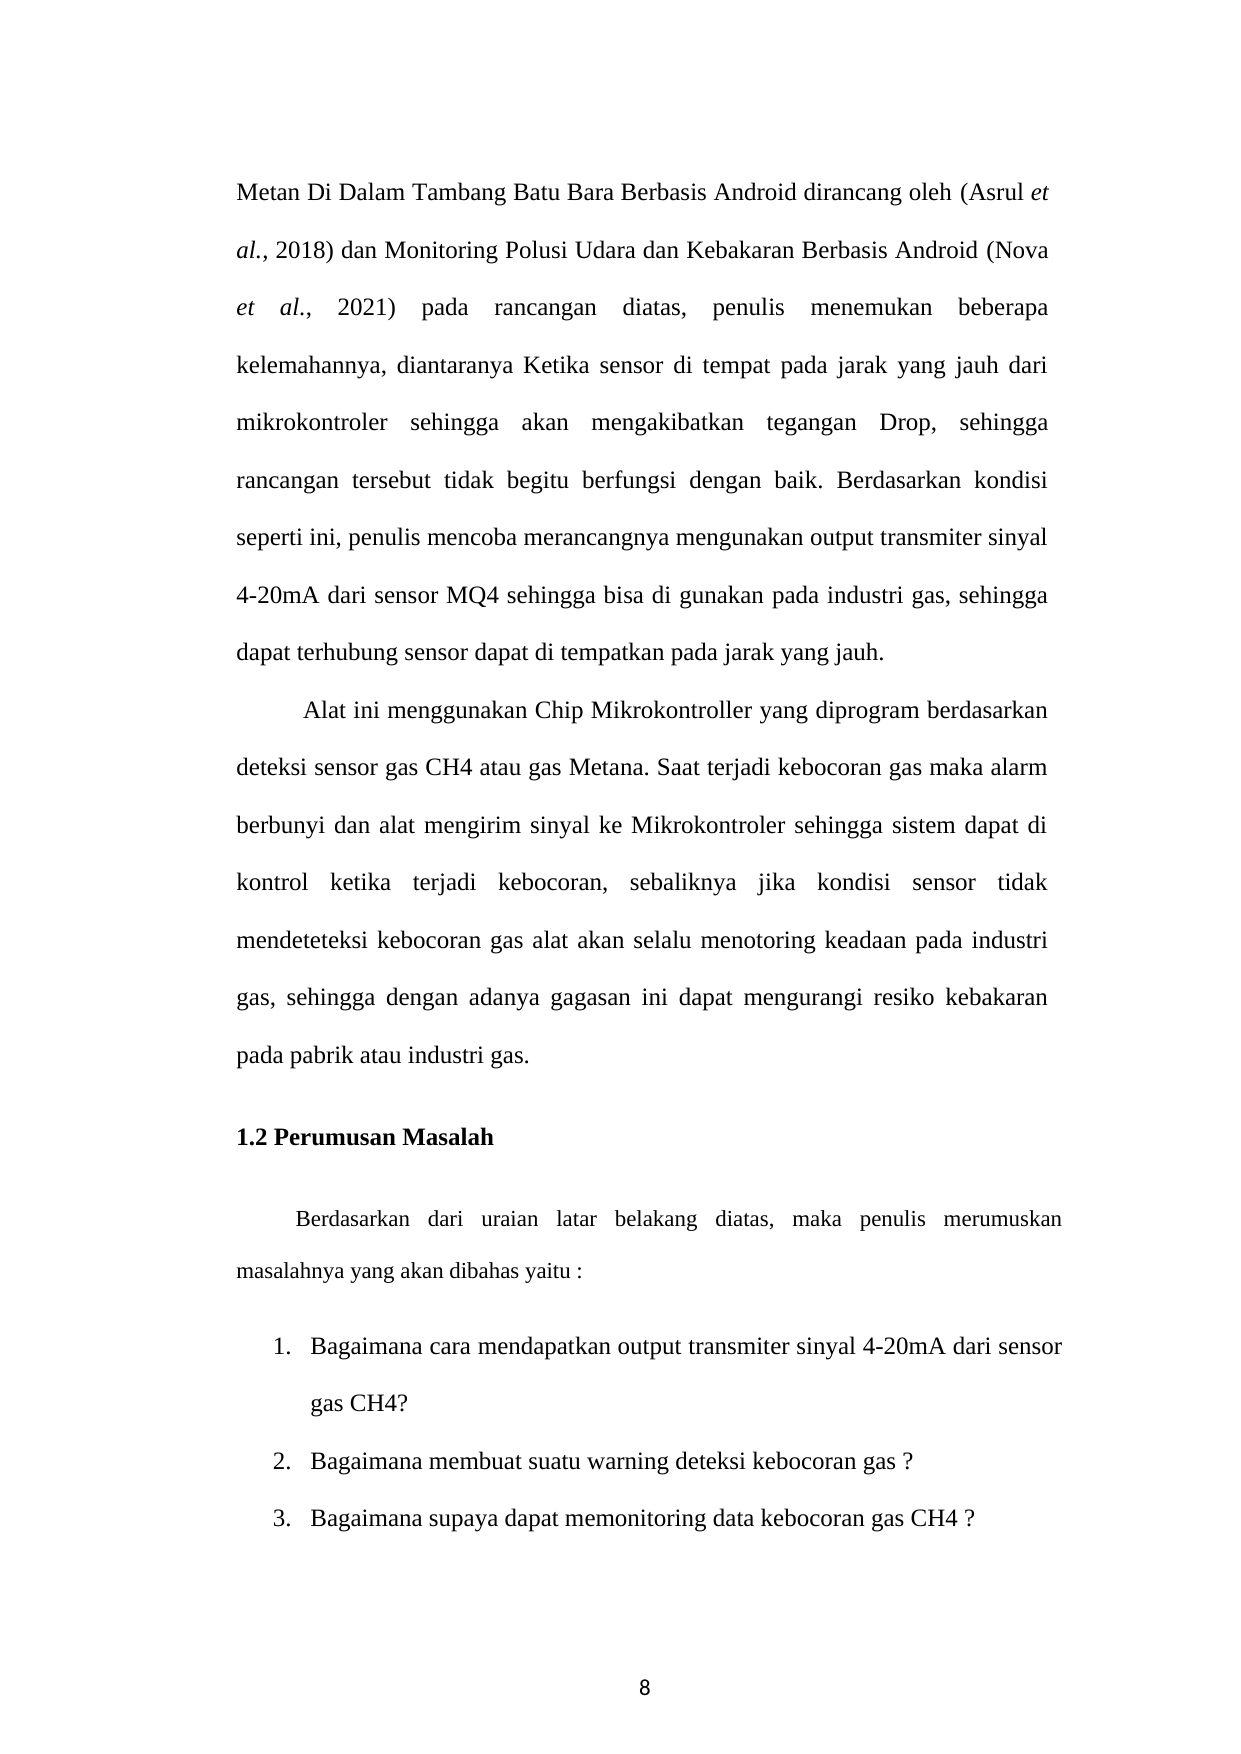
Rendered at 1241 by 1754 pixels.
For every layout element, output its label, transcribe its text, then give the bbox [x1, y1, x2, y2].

list Bagaimana cara mendapatkan output transmiter sinyal 4-20mA dari sensor gas CH4? [273, 1331, 1063, 1417]
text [236, 177, 1049, 666]
text Berdasarkan dari uraian latar belakang diatas, maka penulis merumuskan masalahnya yang akan dibahas yaitu : [236, 1205, 1063, 1284]
list Perumusan Masalah [236, 1122, 1063, 1151]
list Bagaimana membuat suatu warning deteksi kebocoran gas ? [273, 1446, 1063, 1475]
text Alat ini menggunakan Chip Mikrokontroller yang diprogram berdasarkan deteksi sensor gas CH4 atau gas Metana. Saat terjadi kebocoran gas maka alarm berbunyi dan alat mengirim sinyal ke Mikrokontroler sehingga sistem dapat di kontrol ketika terjadi kebocoran, sebaliknya jika kondisi sensor tidak mendeteteksi kebocoran gas alat akan selalu menotoring keadaan pada industri gas, sehingga dengan adanya gagasan ini dapat mengurangi resiko kebakaran pada pabrik atau industri gas. [236, 695, 1049, 1068]
list Bagaimana supaya dapat memonitoring data kebocoran gas CH4 ? [273, 1503, 1063, 1532]
